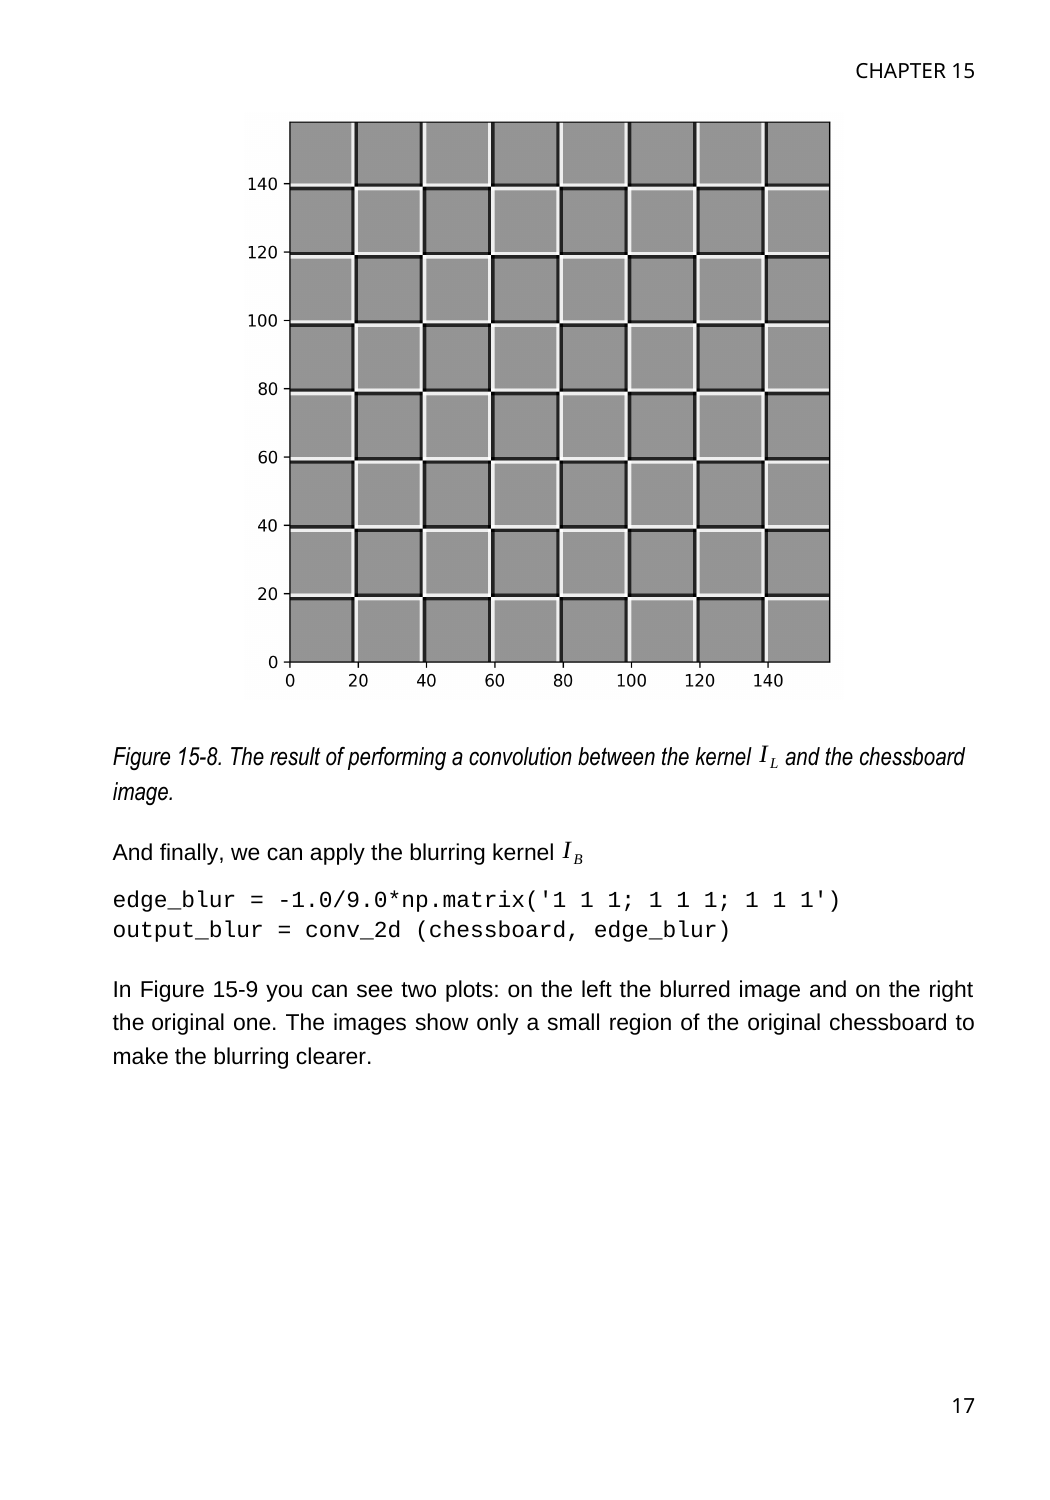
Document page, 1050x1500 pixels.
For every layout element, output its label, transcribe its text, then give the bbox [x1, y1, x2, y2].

text And finally, we can apply the blurring kernel [112, 834, 975, 868]
text output_blur = conv_2d (chessboard, edge_blur) [112, 918, 975, 944]
text Figure 15-8. The result of performing a convolution between the kernel and the chessboard image. [112, 741, 975, 805]
picture [243, 112, 844, 700]
text edge_blur = -1.0/9.0*np.matrix('1 1 1; 1 1 1; 1 1 1') [112, 888, 975, 914]
text In Figure 15-9 you can see two plots: on the left the blurred image and on the right the original one. The images show only a small region of the original chessboard to make the blurring clearer. [112, 969, 975, 1069]
